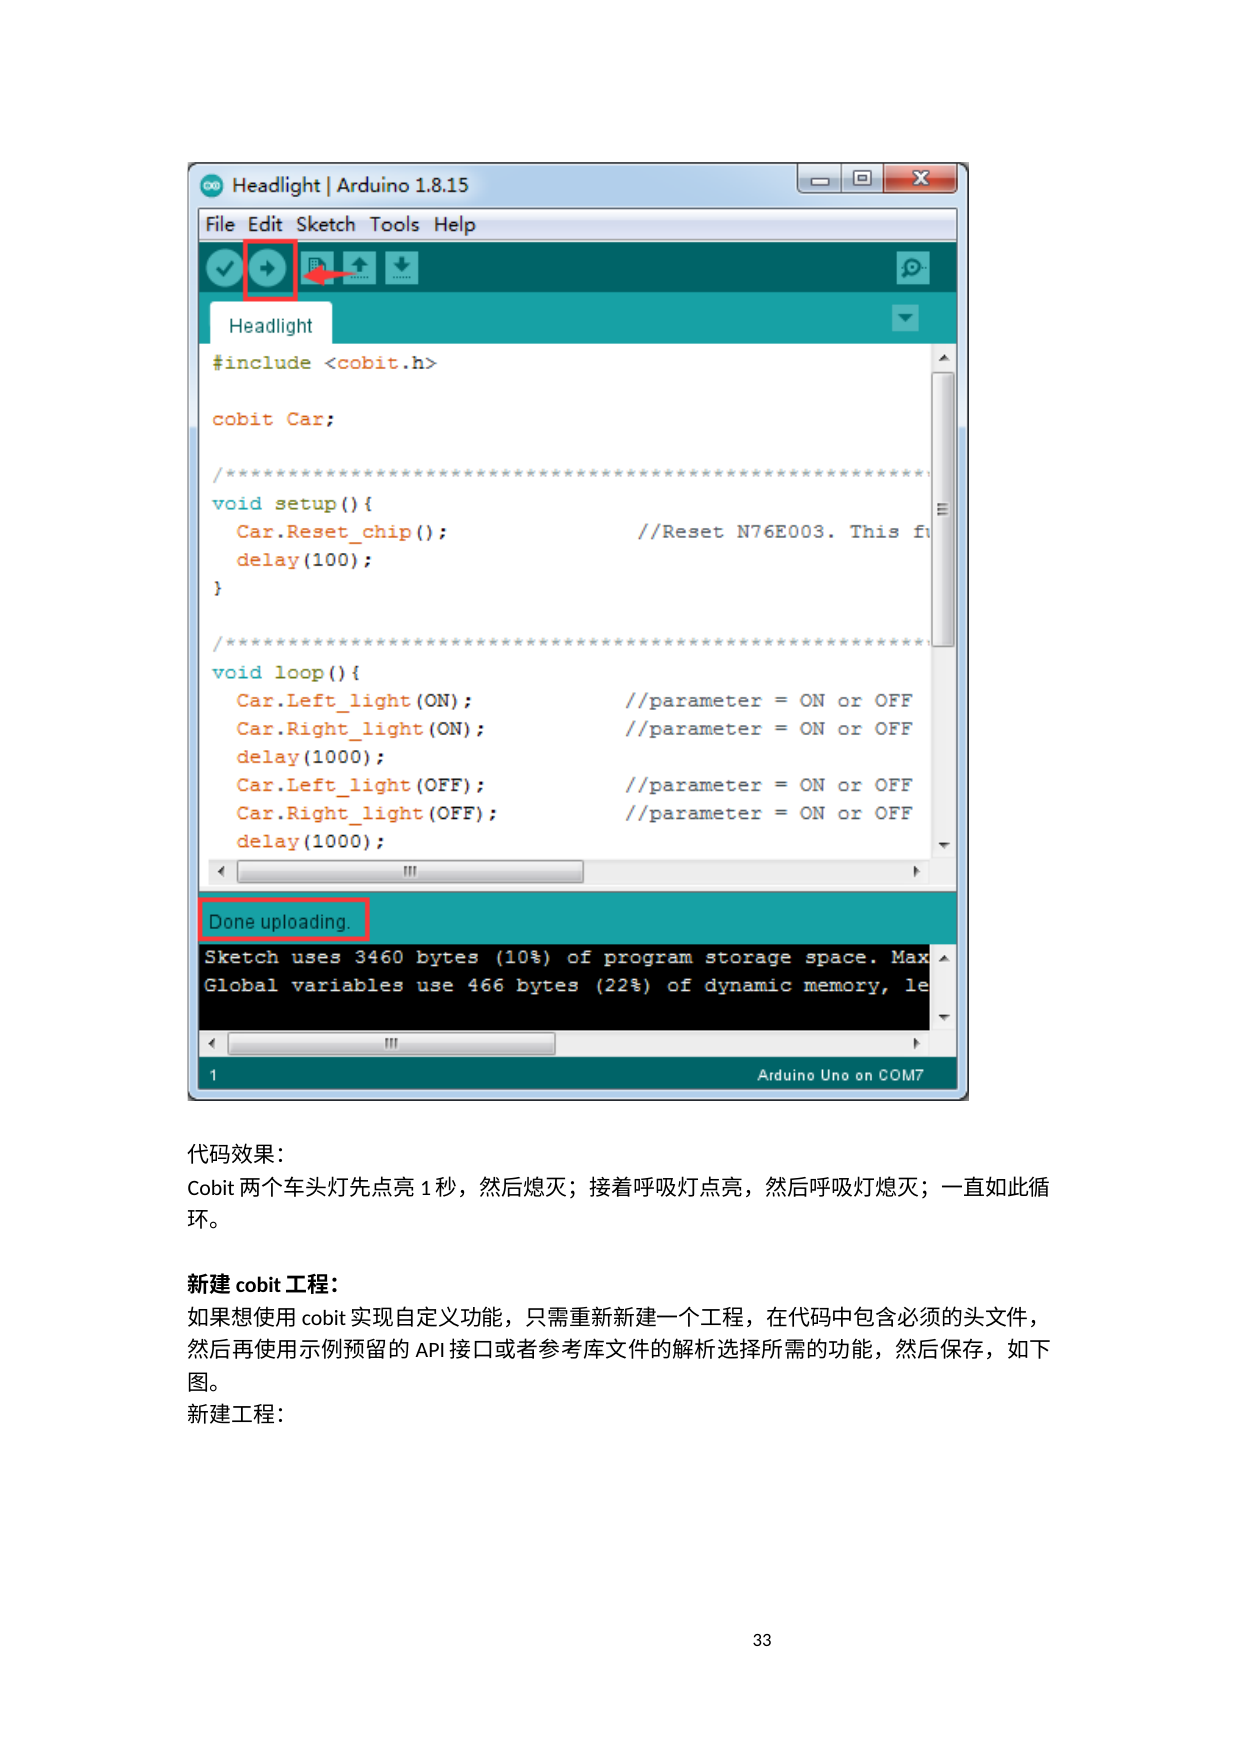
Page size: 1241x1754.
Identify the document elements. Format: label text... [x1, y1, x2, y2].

text 代码效果： [187, 1137, 1053, 1169]
picture [187, 162, 969, 1101]
text Cobit两个车头灯先点亮1秒，然后熄灭；接着呼吸灯点亮，然后呼吸灯熄灭；一直如此循环。 [187, 1169, 1053, 1234]
text 如果想使用cobit实现自定义功能，只需重新新建一个工程，在代码中包含必须的头文件，然后再使用示例预留的API接口或者参考库文件的解析选择所需的功能，然后保存，如下图。 [187, 1299, 1053, 1397]
text 新建cobit工程： [187, 1267, 1053, 1299]
text 新建工程： [187, 1397, 1053, 1429]
